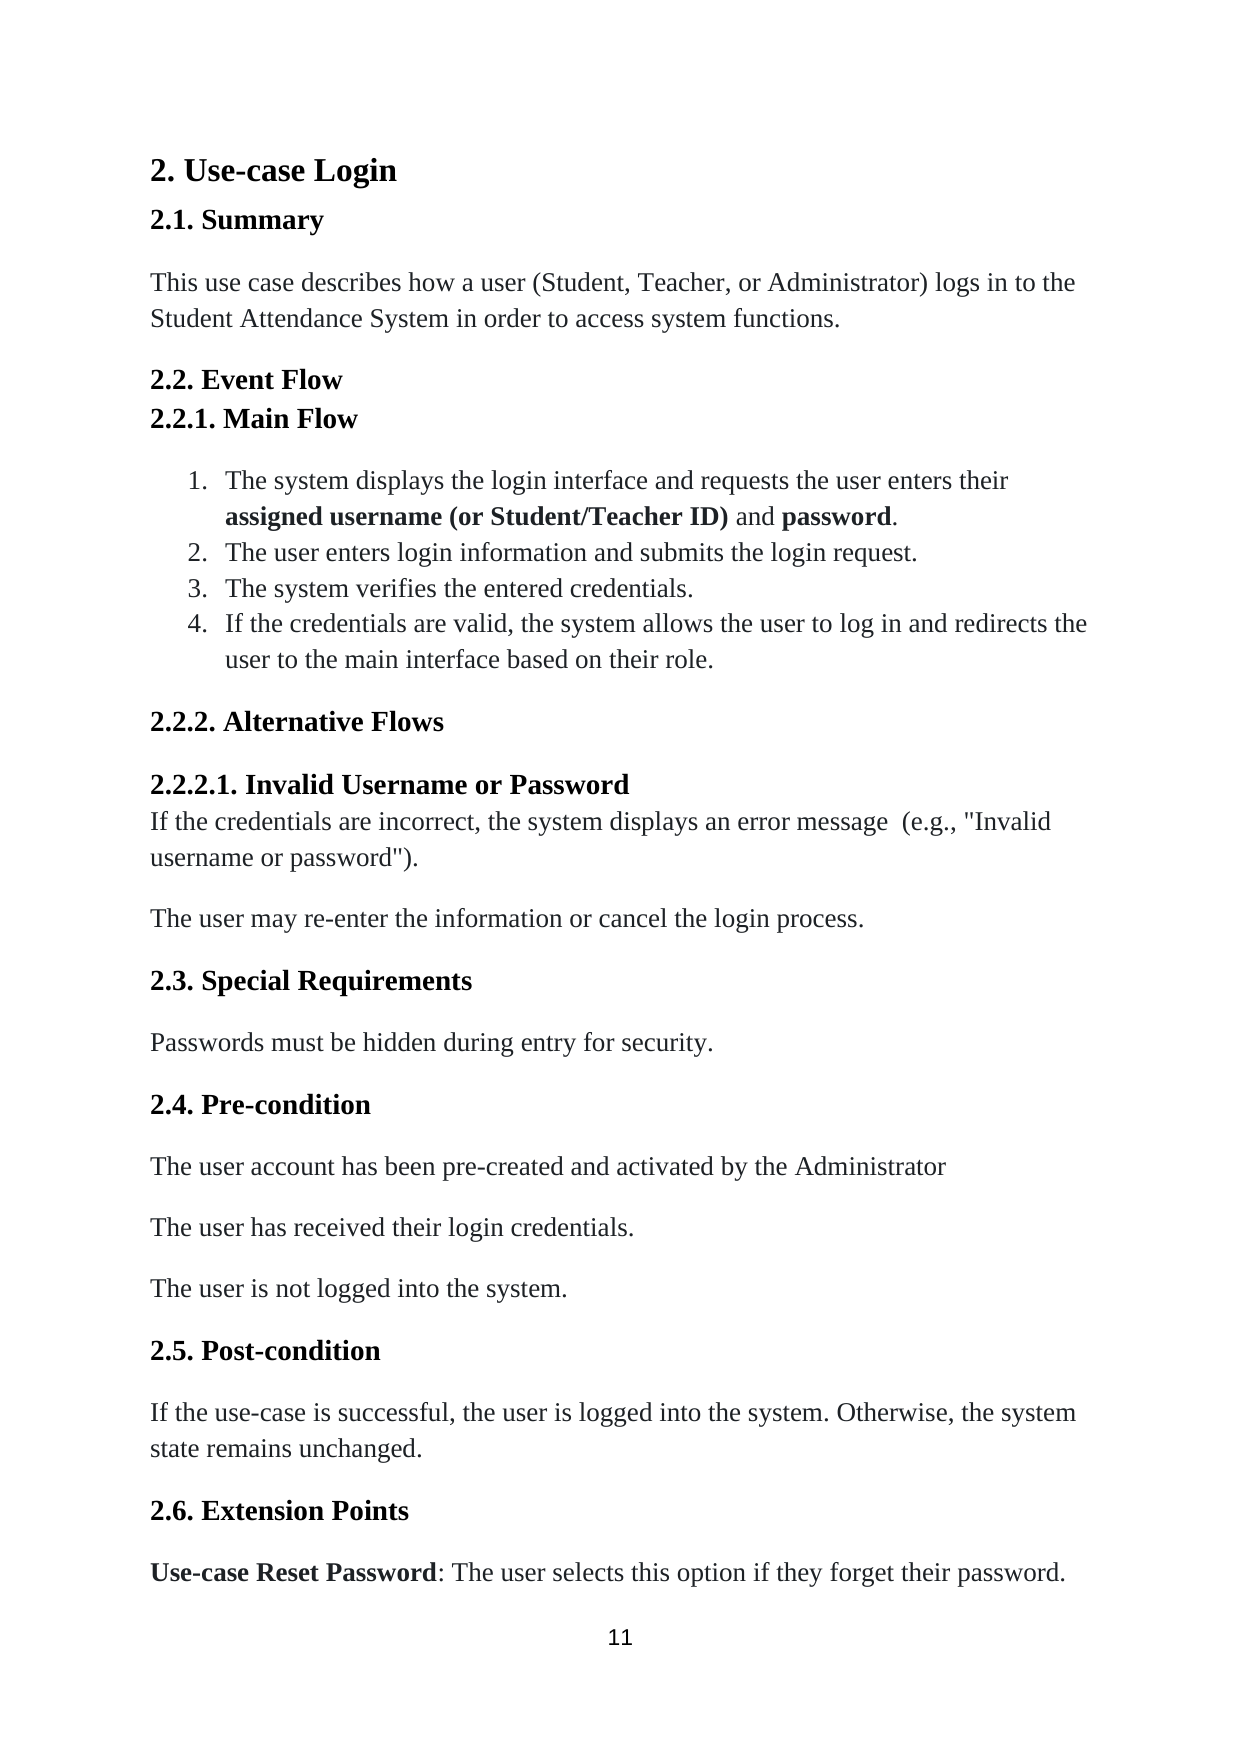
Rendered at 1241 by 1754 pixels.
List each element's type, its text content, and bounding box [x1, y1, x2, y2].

text Use-case Reset Password: The user selects this option if they forget their password. [150, 1556, 1090, 1587]
text The user has received their login credentials. [150, 1211, 1090, 1242]
list The system verifies the entered credentials. [187, 572, 1090, 603]
text If the use-case is successful, the user is logged into the system. Otherwise, the system state remains unchanged. [150, 1396, 1090, 1463]
text 2.2.2. Alternative Flows [150, 704, 1090, 737]
text The user account has been pre-created and activated by the Administrator [150, 1151, 1090, 1182]
text The user may re-enter the information or cancel the login process. [150, 902, 1090, 933]
text 2.3. Special Requirements [150, 963, 1090, 996]
list If the credentials are valid, the system allows the user to log in and redirects the user to the main interface based on their role. [187, 607, 1090, 674]
subtitle 2. Use-case Login [150, 150, 1090, 188]
text 2.6. Extension Points [150, 1493, 1090, 1526]
text 2.2. Event Flow [150, 362, 1090, 396]
list The system displays the login interface and requests the user enters their assigned username (or Student/Teacher ID) and password. [187, 464, 1090, 531]
text 2.2.2.1. Invalid Username or Password If the credentials are incorrect, the system displays an error message (e.g., "Invalid username or password"). [150, 767, 1090, 872]
text 2.5. Post-condition [150, 1333, 1090, 1366]
text This use case describes how a user (Student, Teacher, or Administrator) logs in to the Student Attendance System in order to access system functions. [150, 266, 1090, 333]
text The user is not logged into the system. [150, 1272, 1090, 1303]
list The user enters login information and submits the login request. [187, 536, 1090, 567]
text 2.4. Pre-condition [150, 1087, 1090, 1121]
text 2.2.1. Main Flow [150, 401, 1090, 434]
text 2.1. Summary [150, 202, 1090, 236]
text Passwords must be hidden during entry for security. [150, 1026, 1090, 1057]
